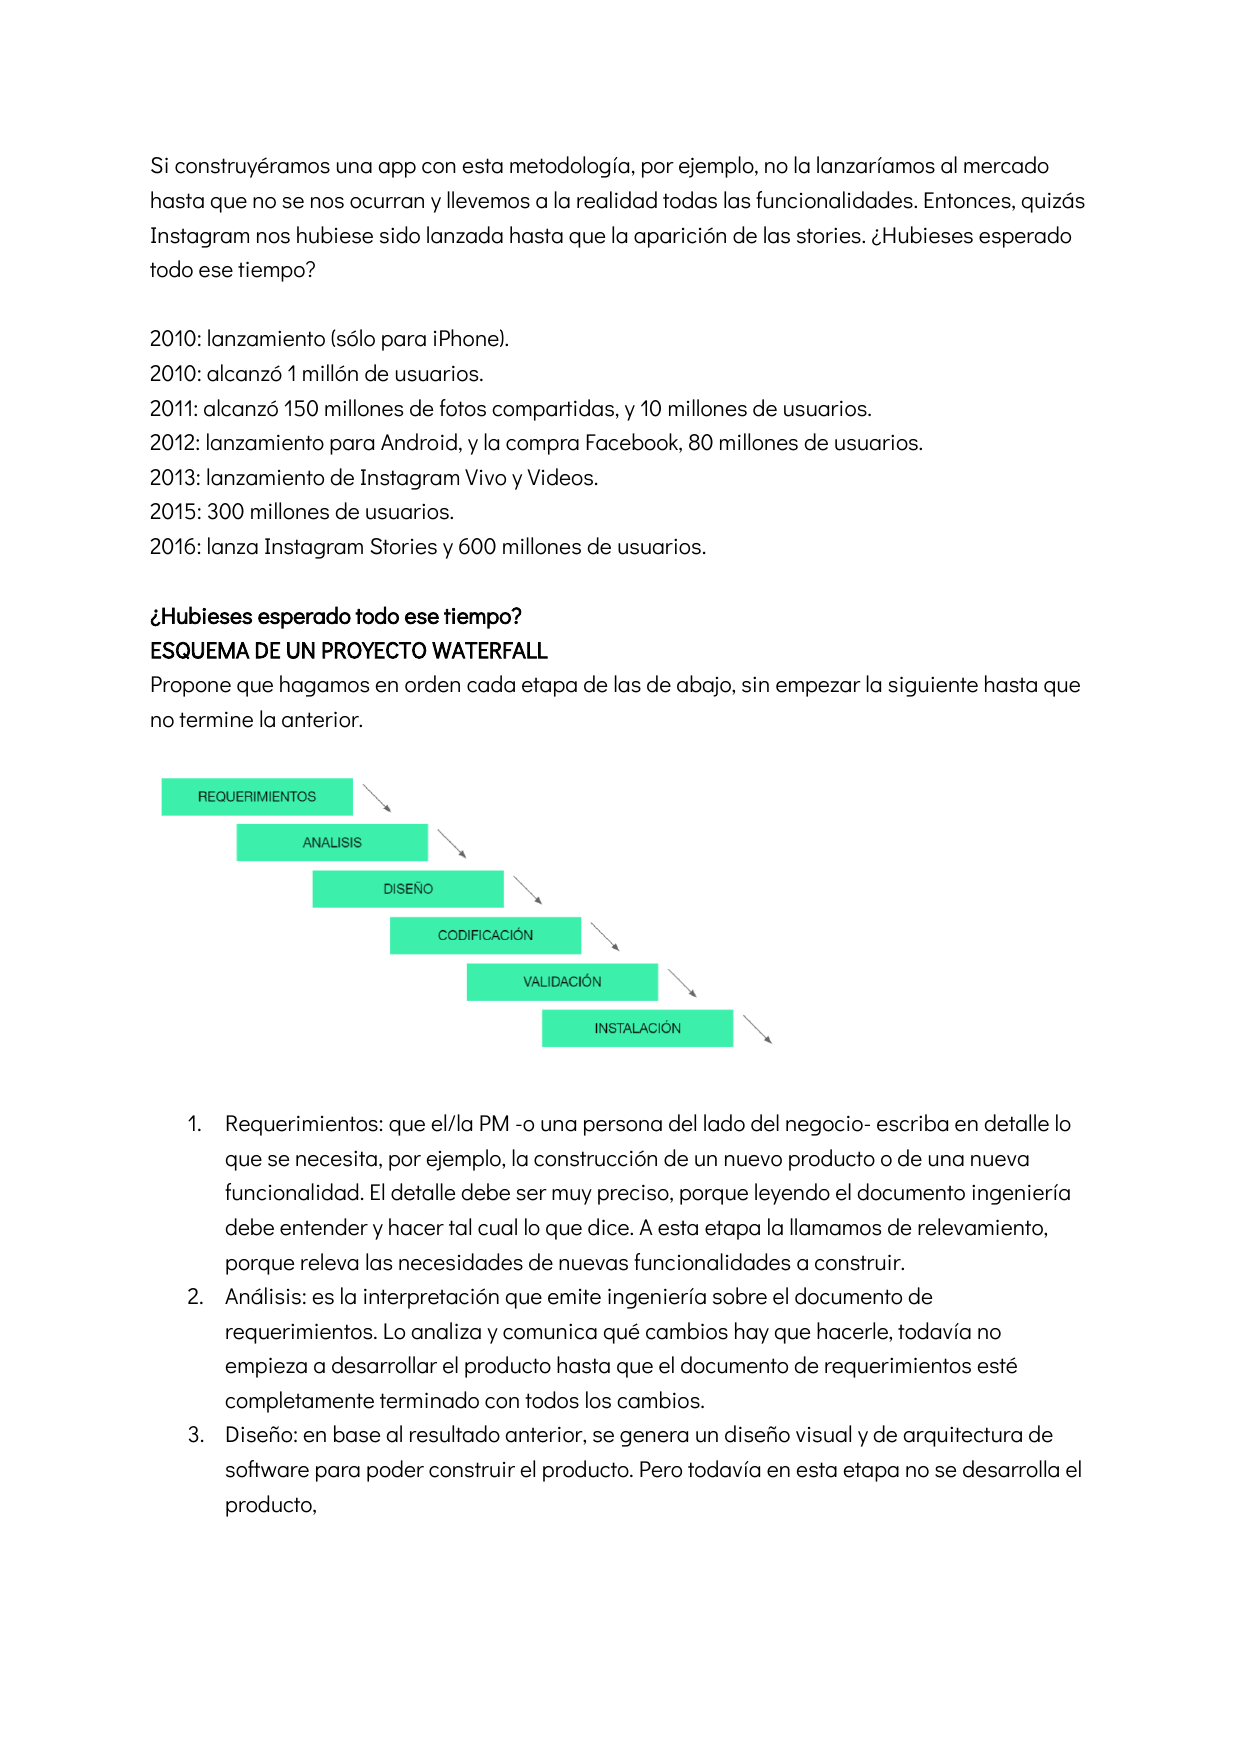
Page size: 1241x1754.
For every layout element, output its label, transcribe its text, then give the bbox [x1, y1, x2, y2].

text 2010: alcanzó 1 millón de usuarios. [150, 357, 1090, 388]
text 2011: alcanzó 150 millones de fotos compartidas, y 10 millones de usuarios. [150, 392, 1090, 422]
text 2013: lanzamiento de Instagram Vivo y Videos. [150, 461, 1090, 491]
picture [150, 772, 777, 1070]
text Si construyéramos una app con esta metodología, por ejemplo, no la lanzaríamos al mercado hasta que no se nos ocurran y llevemos a la realidad todas las funcionalidades. Entonces, quizás Instagram nos hubiese sido lanzada hasta que la aparición de las stories. ¿Hubieses esperado todo ese tiempo? [150, 150, 1090, 284]
text 2012: lanzamiento para Android, y la compra Facebook, 80 millones de usuarios. [150, 427, 1090, 457]
list Análisis: es la interpretación que emite ingeniería sobre el documento de requerimientos. Lo analiza y comunica qué cambios hay que hacerle, todavía no empieza a desarrollar el producto hasta que el documento de requerimientos esté completamente terminado con todos los cambios. [187, 1281, 1090, 1414]
text 2010: lanzamiento (sólo para iPhone). [150, 323, 1090, 353]
text 2015: 300 millones de usuarios. [150, 496, 1090, 526]
text ESQUEMA DE UN PROYECTO WATERFALL [150, 634, 1090, 664]
list Diseño: en base al resultado anterior, se genera un diseño visual y de arquitectura de software para poder construir el producto. Pero todavía en esta etapa no se desarrolla el producto, [187, 1419, 1090, 1518]
text 2016: lanza Instagram Stories y 600 millones de usuarios. [150, 530, 1090, 561]
text ¿Hubieses esperado todo ese tiempo? [150, 599, 1090, 630]
list Requerimientos: que el/la PM -o una persona del lado del negocio- escriba en detalle lo que se necesita, por ejemplo, la construcción de un nuevo producto o de una nueva funcionalidad. El detalle debe ser muy preciso, porque leyendo el documento ingeniería debe entender y hacer tal cual lo que dice. A esta etapa la llamamos de relevamiento, porque releva las necesidades de nuevas funcionalidades a construir. [187, 1108, 1090, 1276]
text Propone que hagamos en orden cada etapa de las de abajo, sin empezar la siguiente hasta que no termine la anterior. [150, 669, 1090, 733]
